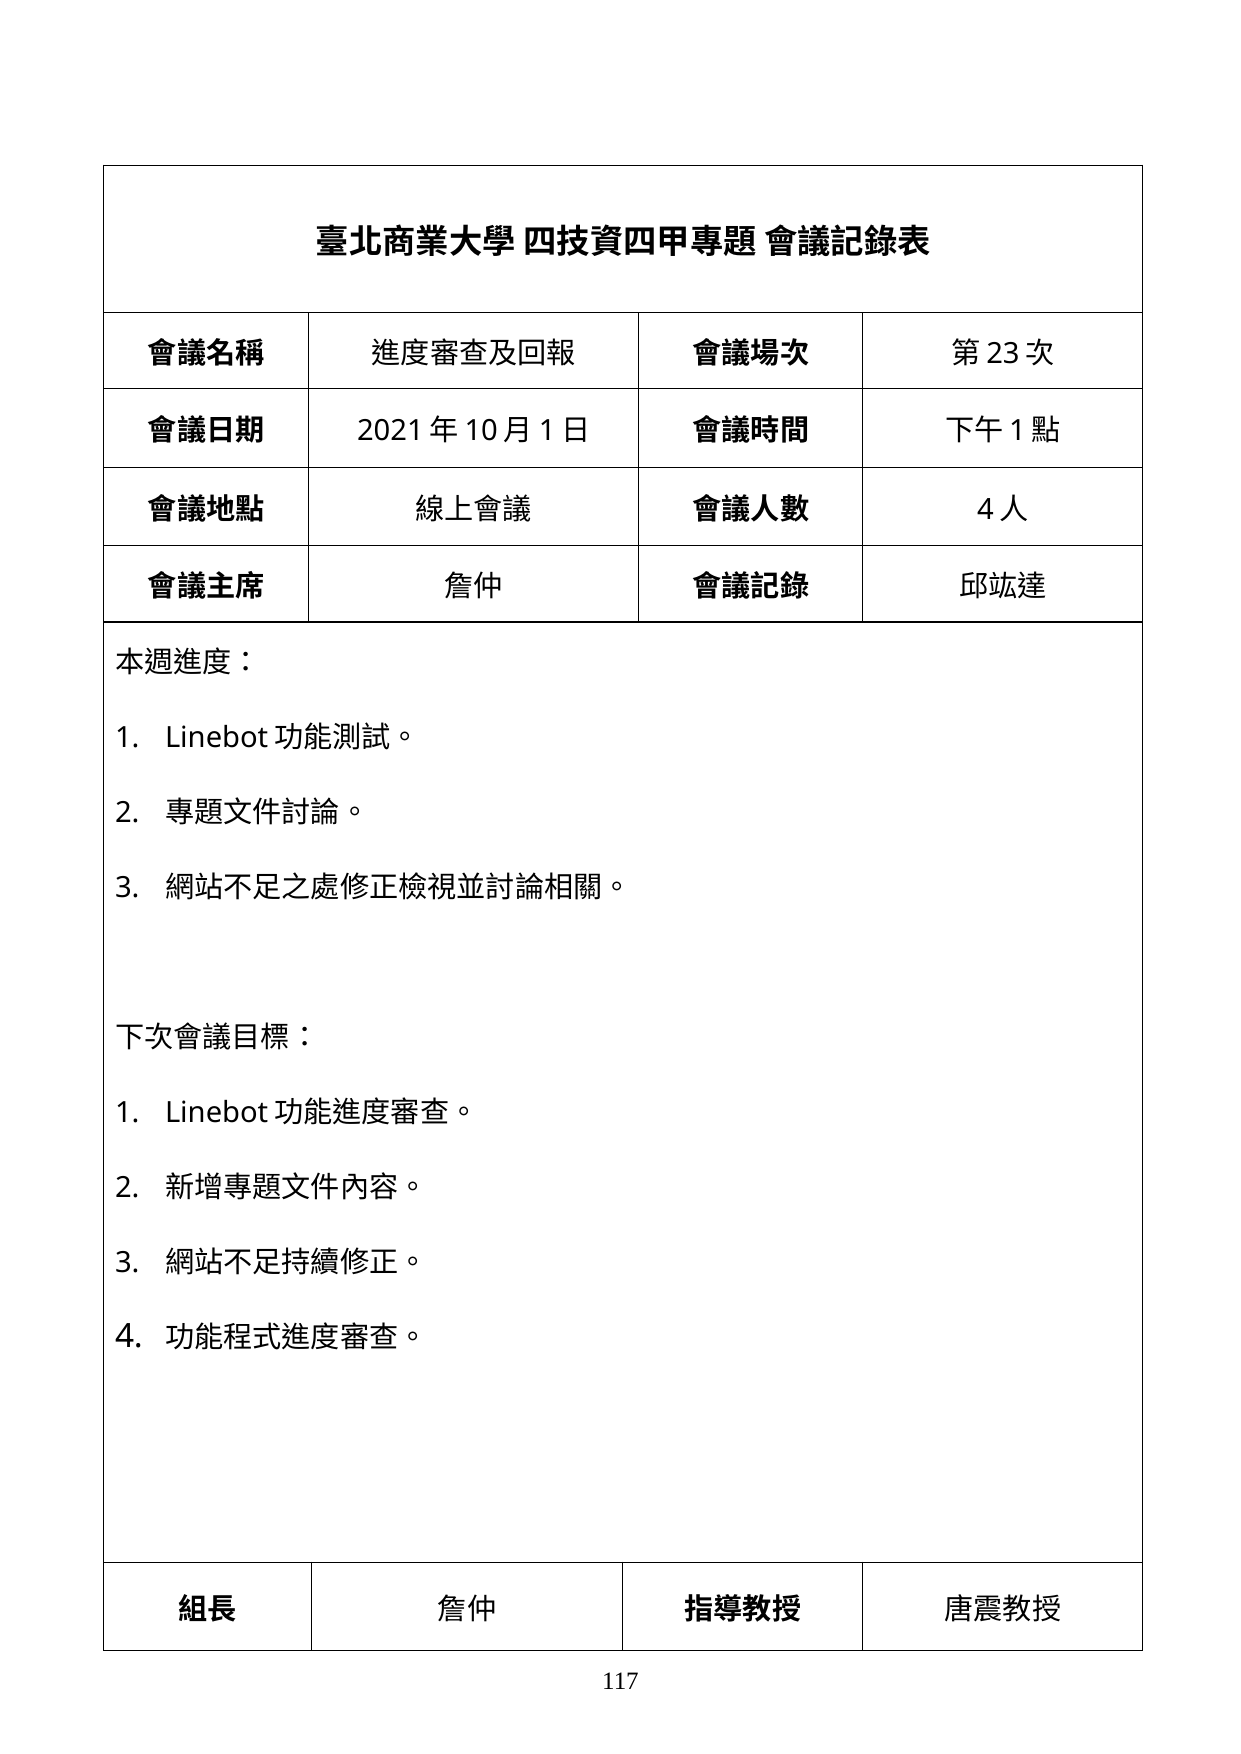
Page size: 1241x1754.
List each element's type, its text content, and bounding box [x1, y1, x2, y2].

table_cell 第23次 [863, 313, 1142, 388]
table_cell 指導教授 [623, 1563, 862, 1650]
table_cell 詹仲 [312, 1563, 622, 1650]
table_cell 線上會議 [309, 468, 638, 545]
table_cell 邱竑達 [863, 546, 1142, 621]
table_cell 進度審查及回報 [309, 313, 638, 388]
table_cell 會議地點 [104, 468, 308, 545]
table_cell 會議人數 [639, 468, 862, 545]
table_cell 會議時間 [639, 389, 862, 467]
table_cell 2021年10月1日 [309, 389, 638, 467]
table_cell 會議日期 [104, 389, 308, 467]
table_cell 會議主席 [104, 546, 308, 621]
table_header 臺北商業大學 四技資四甲專題 會議記錄表 [104, 166, 1142, 312]
table_cell 會議場次 [639, 313, 862, 388]
table_cell 本週進度： Linebot功能測試。 專題文件討論。 網站不足之處修正檢視並討論相關。 下次會議目標： Linebot功能進度審查。 新增專題文件內容。 網站不足持續修正。 功能程式進度審查。 [104, 623, 1142, 1562]
table_cell 下午1點 [863, 389, 1142, 467]
table_cell 會議名稱 [104, 313, 308, 388]
table_cell 4人 [863, 468, 1142, 545]
table_cell 組長 [104, 1563, 311, 1650]
table_cell 詹仲 [309, 546, 638, 621]
table_cell 唐震教授 [863, 1563, 1142, 1650]
table_cell 會議記錄 [639, 546, 862, 621]
